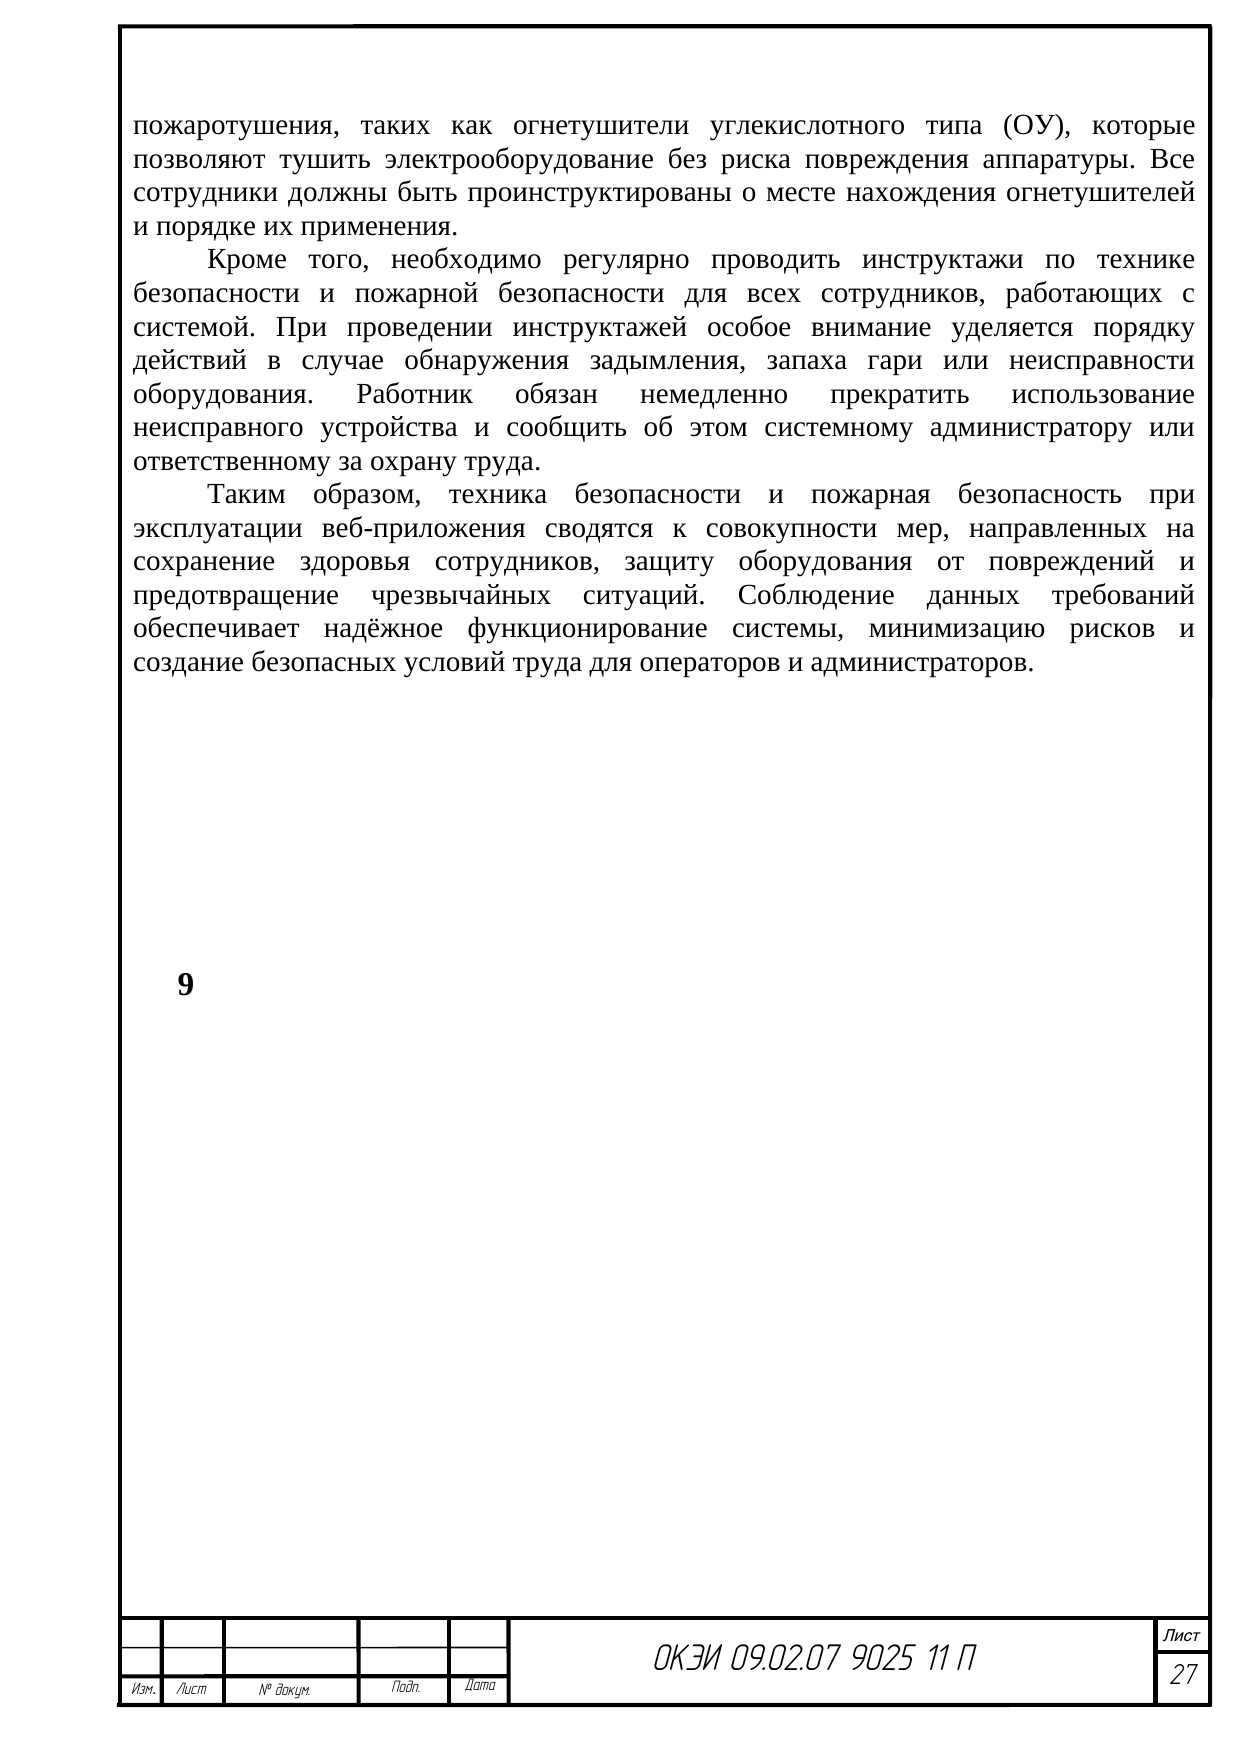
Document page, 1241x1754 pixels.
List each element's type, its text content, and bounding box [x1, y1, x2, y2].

text Кроме того, необходимо регулярно проводить инструктажи по технике безопасности и пожарной безопасности для всех сотрудников, работающих с системой. При проведении инструктажей особое внимание уделяется порядку действий в случае обнаружения задымления, запаха гари или неисправности оборудования. Работник обязан немедленно прекратить использование неисправного устройства и сообщить об этом системному администратору или ответственному за охрану труда. [133, 242, 1196, 476]
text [133, 107, 1196, 242]
text Таким образом, техника безопасности и пожарная безопасность при эксплуатации веб-приложения сводятся к совокупности мер, направленных на сохранение здоровья сотрудников, защиту оборудования от повреждений и предотвращение чрезвычайных ситуаций. Соблюдение данных требований обеспечивает надёжное функционирование системы, минимизацию рисков и создание безопасных условий труда для операторов и администраторов. [133, 476, 1196, 678]
